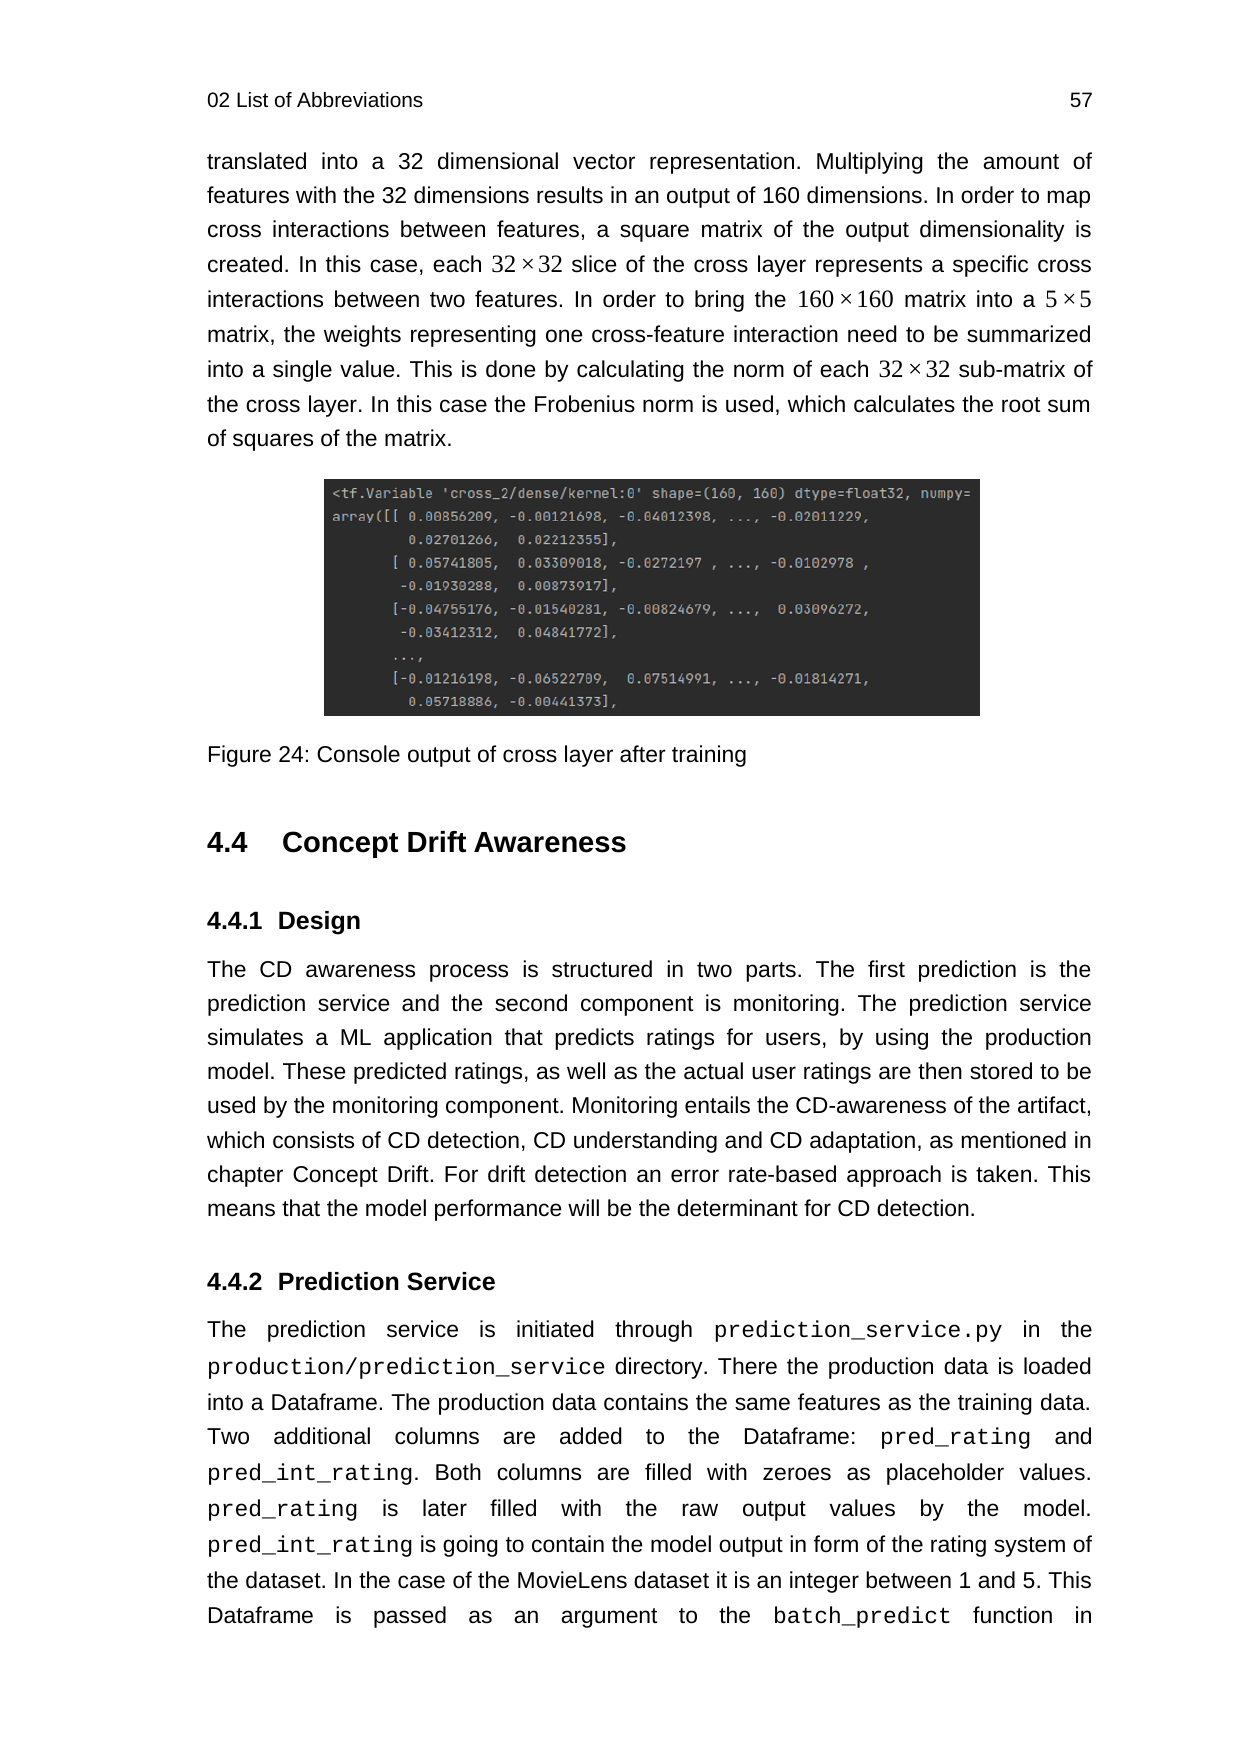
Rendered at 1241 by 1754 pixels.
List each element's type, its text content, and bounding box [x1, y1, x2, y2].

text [207, 1316, 1092, 1630]
subtitle Concept Drift Awareness [207, 825, 1092, 858]
subtitle Prediction Service [207, 1267, 1092, 1295]
text The CD awareness process is structured in two parts. The first prediction is the prediction service and the second component is monitoring. The prediction service simulates a ML application that predicts ratings for users, by using the production model. These predicted ratings, as well as the actual user ratings are then stored to be used by the monitoring component. Monitoring entails the CD-awareness of the artifact, which consists of CD detection, CD understanding and CD adaptation, as mentioned in chapter Concept Drift. For drift detection an error rate-based approach is taken. This means that the model performance will be the determinant for CD detection. [207, 956, 1092, 1221]
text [207, 148, 1092, 451]
picture [206, 471, 1093, 721]
subtitle Design [207, 906, 1092, 935]
